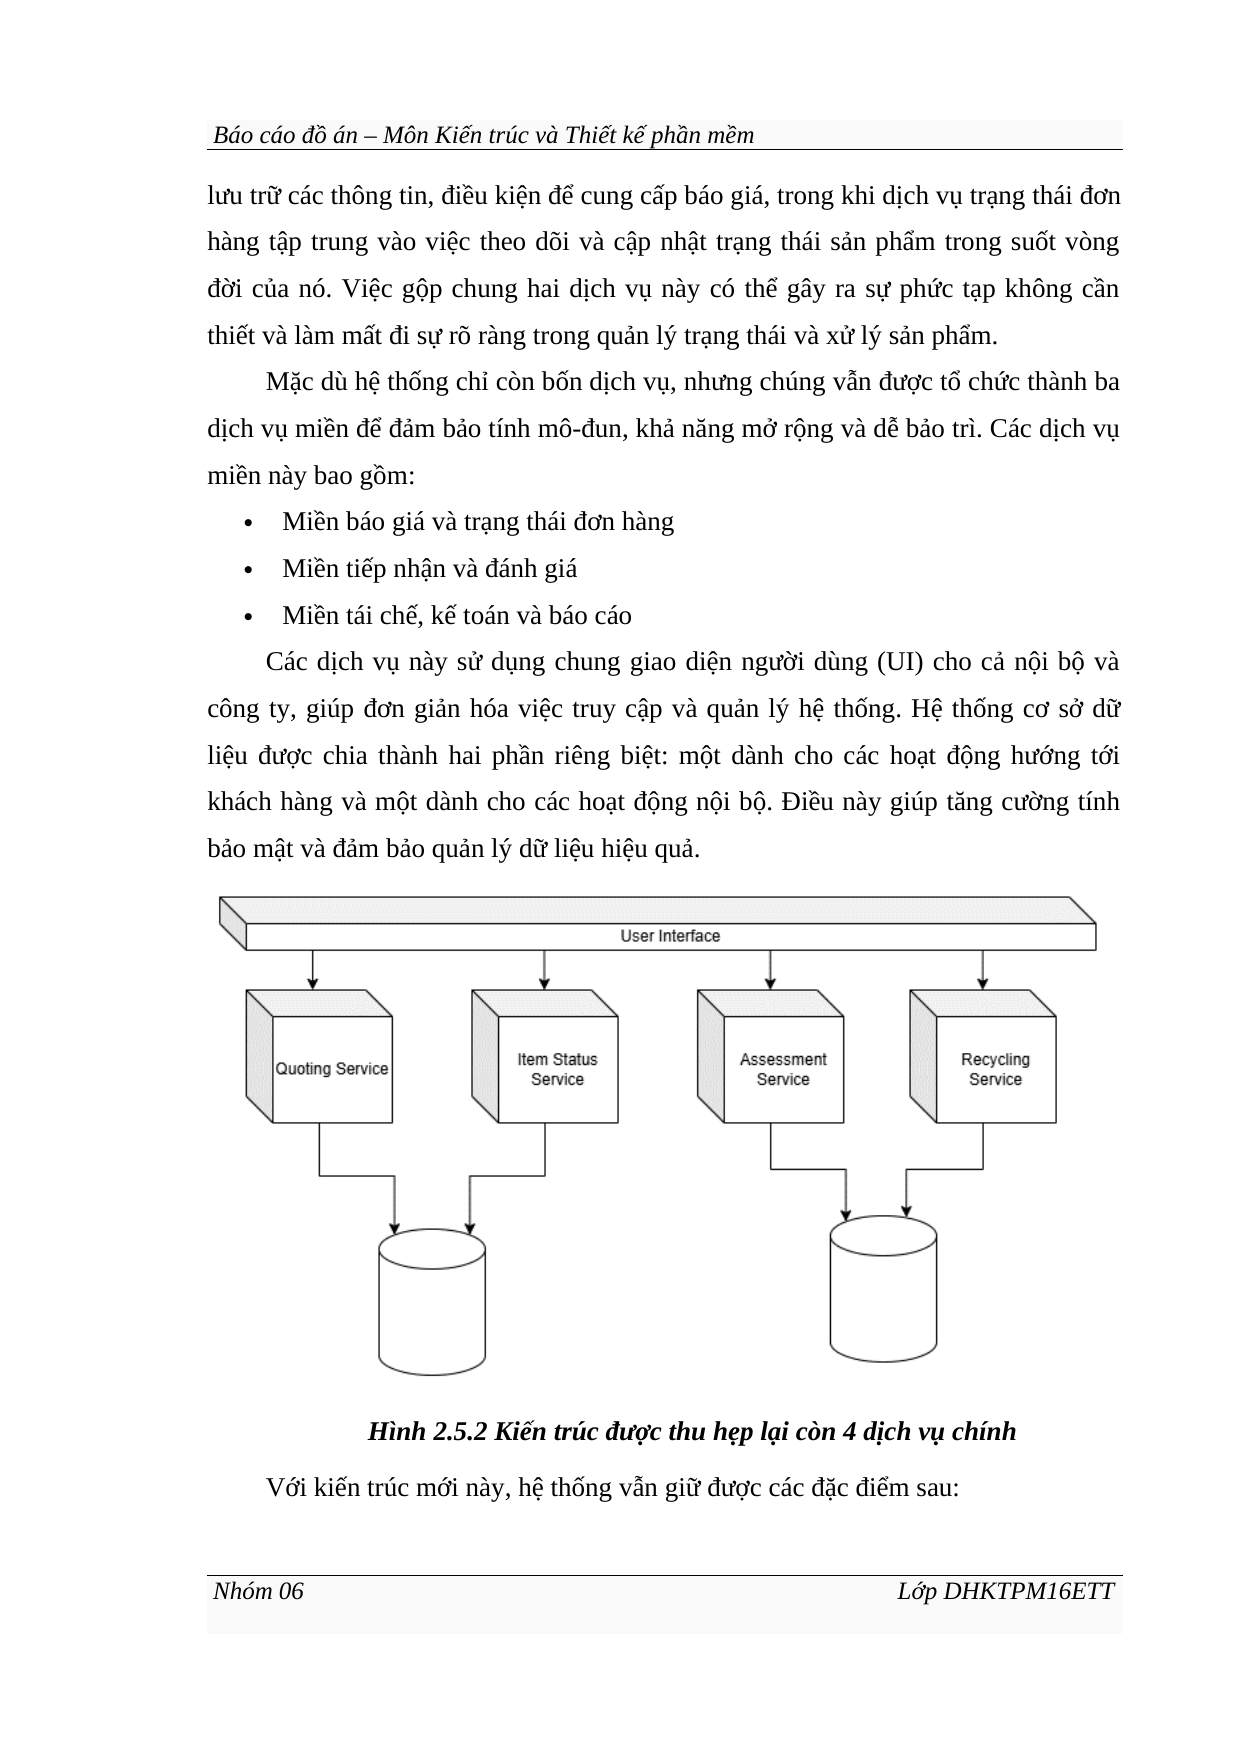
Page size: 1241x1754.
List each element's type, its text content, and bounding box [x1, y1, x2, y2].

text Với kiến trúc mới này, hệ thống vẫn giữ được các đặc điểm sau: [207, 1471, 1122, 1503]
text Các dịch vụ này sử dụng chung giao diện người dùng (UI) cho cả nội bộ và công ty, giúp đơn giản hóa việc truy cập và quản lý hệ thống. Hệ thống cơ sở dữ liệu được chia thành hai phần riêng biệt: một dành cho các hoạt động hướng tới khách hàng và một dành cho các hoạt động nội bộ. Điều này giúp tăng cường tính bảo mật và đảm bảo quản lý dữ liệu hiệu quả. [207, 645, 1122, 863]
list Miền tiếp nhận và đánh giá [244, 552, 1122, 583]
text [207, 179, 1122, 350]
text Hình 2.5.2 Kiến trúc được thu hẹp lại còn 4 dịch vụ chính [207, 1415, 1122, 1446]
picture [207, 878, 1122, 1400]
list Miền báo giá và trạng thái đơn hàng [244, 505, 1122, 537]
text Mặc dù hệ thống chỉ còn bốn dịch vụ, nhưng chúng vẫn được tổ chức thành ba dịch vụ miền để đảm bảo tính mô-đun, khả năng mở rộng và dễ bảo trì. Các dịch vụ miền này bao gồm: [207, 365, 1122, 490]
list Miền tái chế, kế toán và báo cáo [244, 599, 1122, 630]
